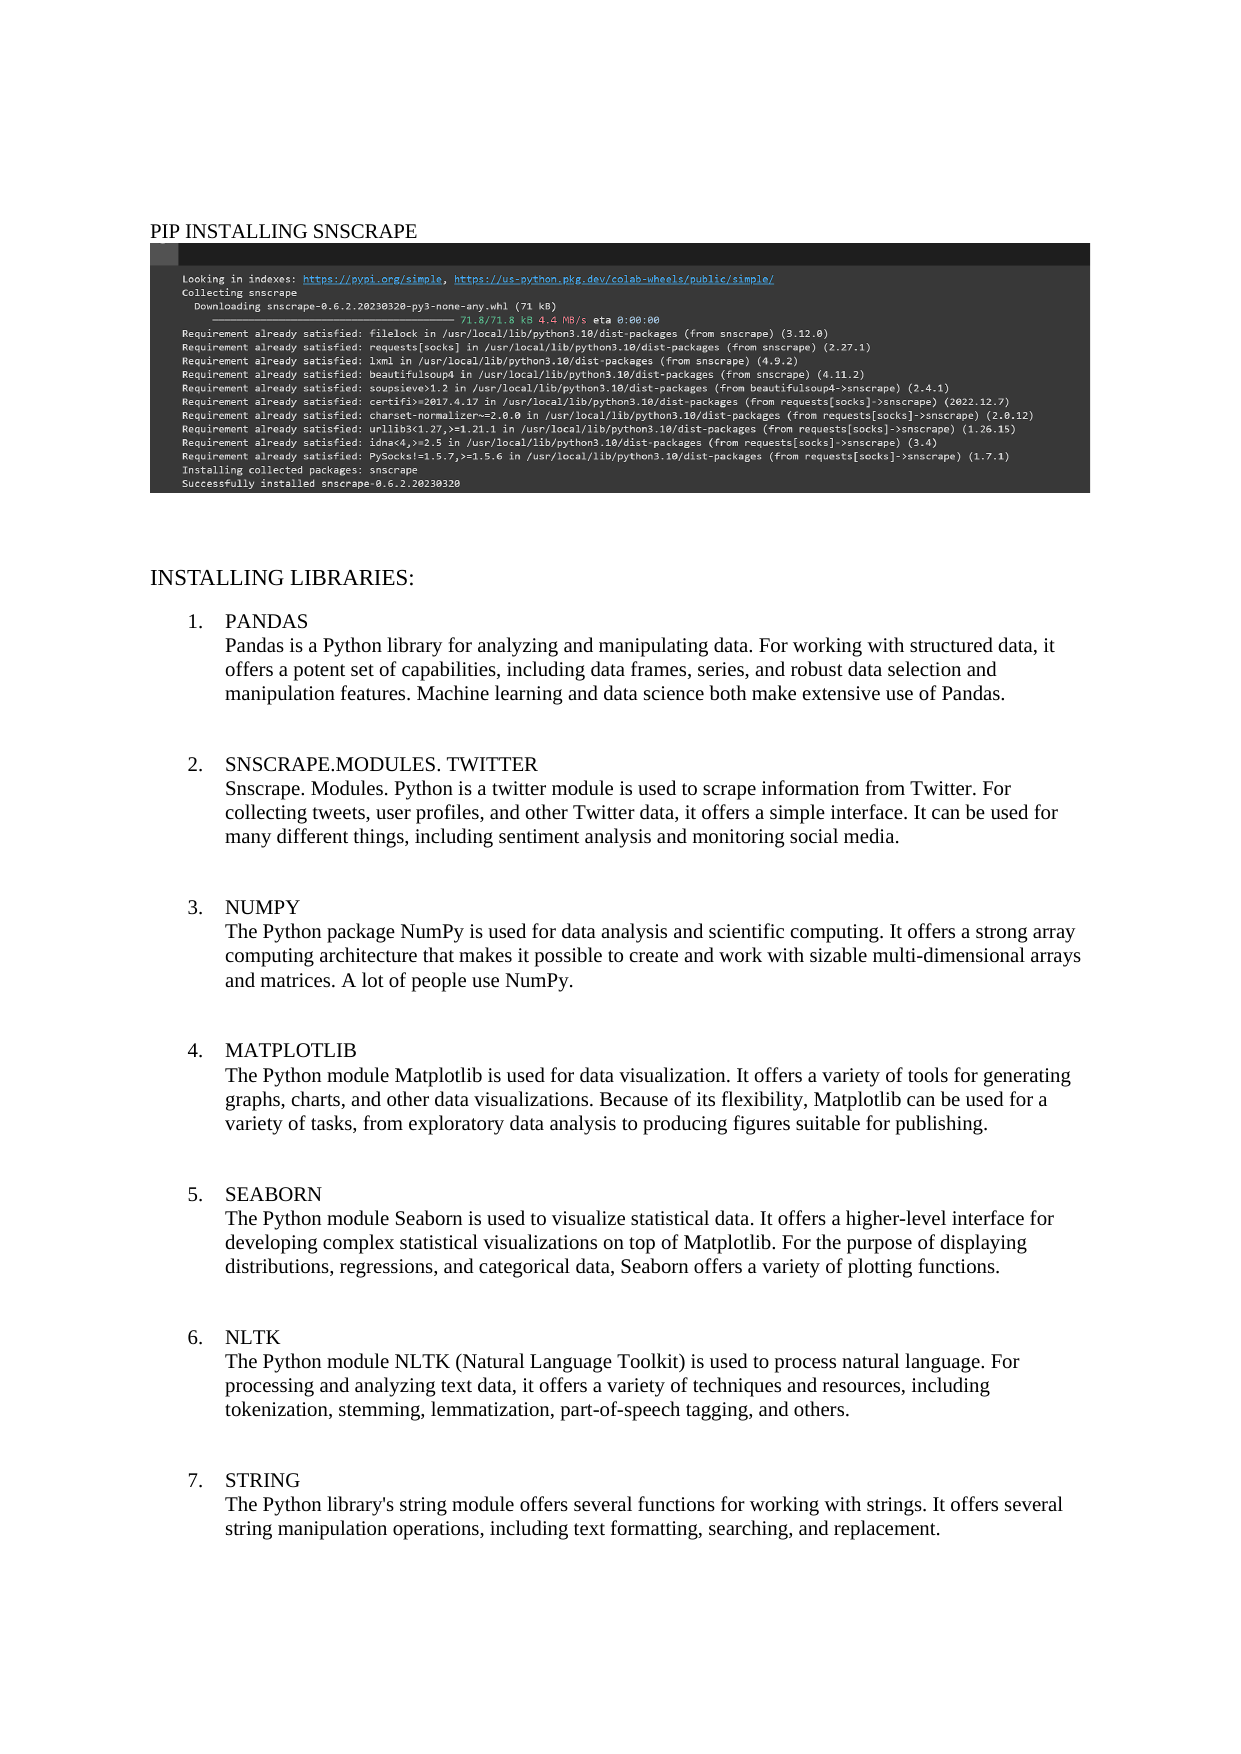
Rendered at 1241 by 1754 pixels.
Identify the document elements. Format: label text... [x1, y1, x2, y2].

list The Python module Seaborn is used to visualize statistical data. It offers a higher-level interface for developing complex statistical visualizations on top of Matplotlib. For the purpose of displaying distributions, regressions, and categorical data, Seaborn offers a variety of plotting functions. [225, 1206, 1090, 1278]
list The Python package NumPy is used for data analysis and scientific computing. It offers a strong array computing architecture that makes it possible to create and work with sizable multi-dimensional arrays and matrices. A lot of people use NumPy. [225, 919, 1090, 992]
list The Python module Matplotlib is used for data visualization. It offers a variety of tools for generating graphs, charts, and other data visualizations. Because of its flexibility, Matplotlib can be used for a variety of tasks, from exploratory data analysis to producing figures suitable for publishing. [225, 1062, 1090, 1135]
list SNSCRAPE.MODULES. TWITTER [187, 752, 1090, 776]
list MATPLOTLIB [187, 1038, 1090, 1062]
list PANDAS [187, 609, 1090, 633]
list The Python module NLTK (Natural Language Toolkit) is used to process natural language. For processing and analyzing text data, it offers a variety of techniques and resources, including tokenization, stemming, lemmatization, part-of-speech tagging, and others. [225, 1349, 1090, 1421]
list STRING [187, 1468, 1090, 1492]
list NUMPY [187, 895, 1090, 919]
list Pandas is a Python library for analyzing and manipulating data. For working with structured data, it offers a potent set of capabilities, including data frames, series, and robust data selection and manipulation features. Machine learning and data science both make extensive use of Pandas. [225, 633, 1090, 705]
picture [150, 243, 1091, 493]
list NLTK [187, 1325, 1090, 1349]
list Snscrape. Modules. Python is a twitter module is used to scrape information from Twitter. For collecting tweets, user profiles, and other Twitter data, it offers a simple interface. It can be used for many different things, including sentiment analysis and monitoring social media. [225, 776, 1090, 848]
text PIP INSTALLING SNSCRAPE [150, 221, 1090, 243]
list SEABORN [187, 1182, 1090, 1206]
text INSTALLING LIBRARIES: [150, 564, 1090, 590]
list The Python library's string module offers several functions for working with strings. It offers several string manipulation operations, including text formatting, searching, and replacement. [225, 1492, 1090, 1540]
